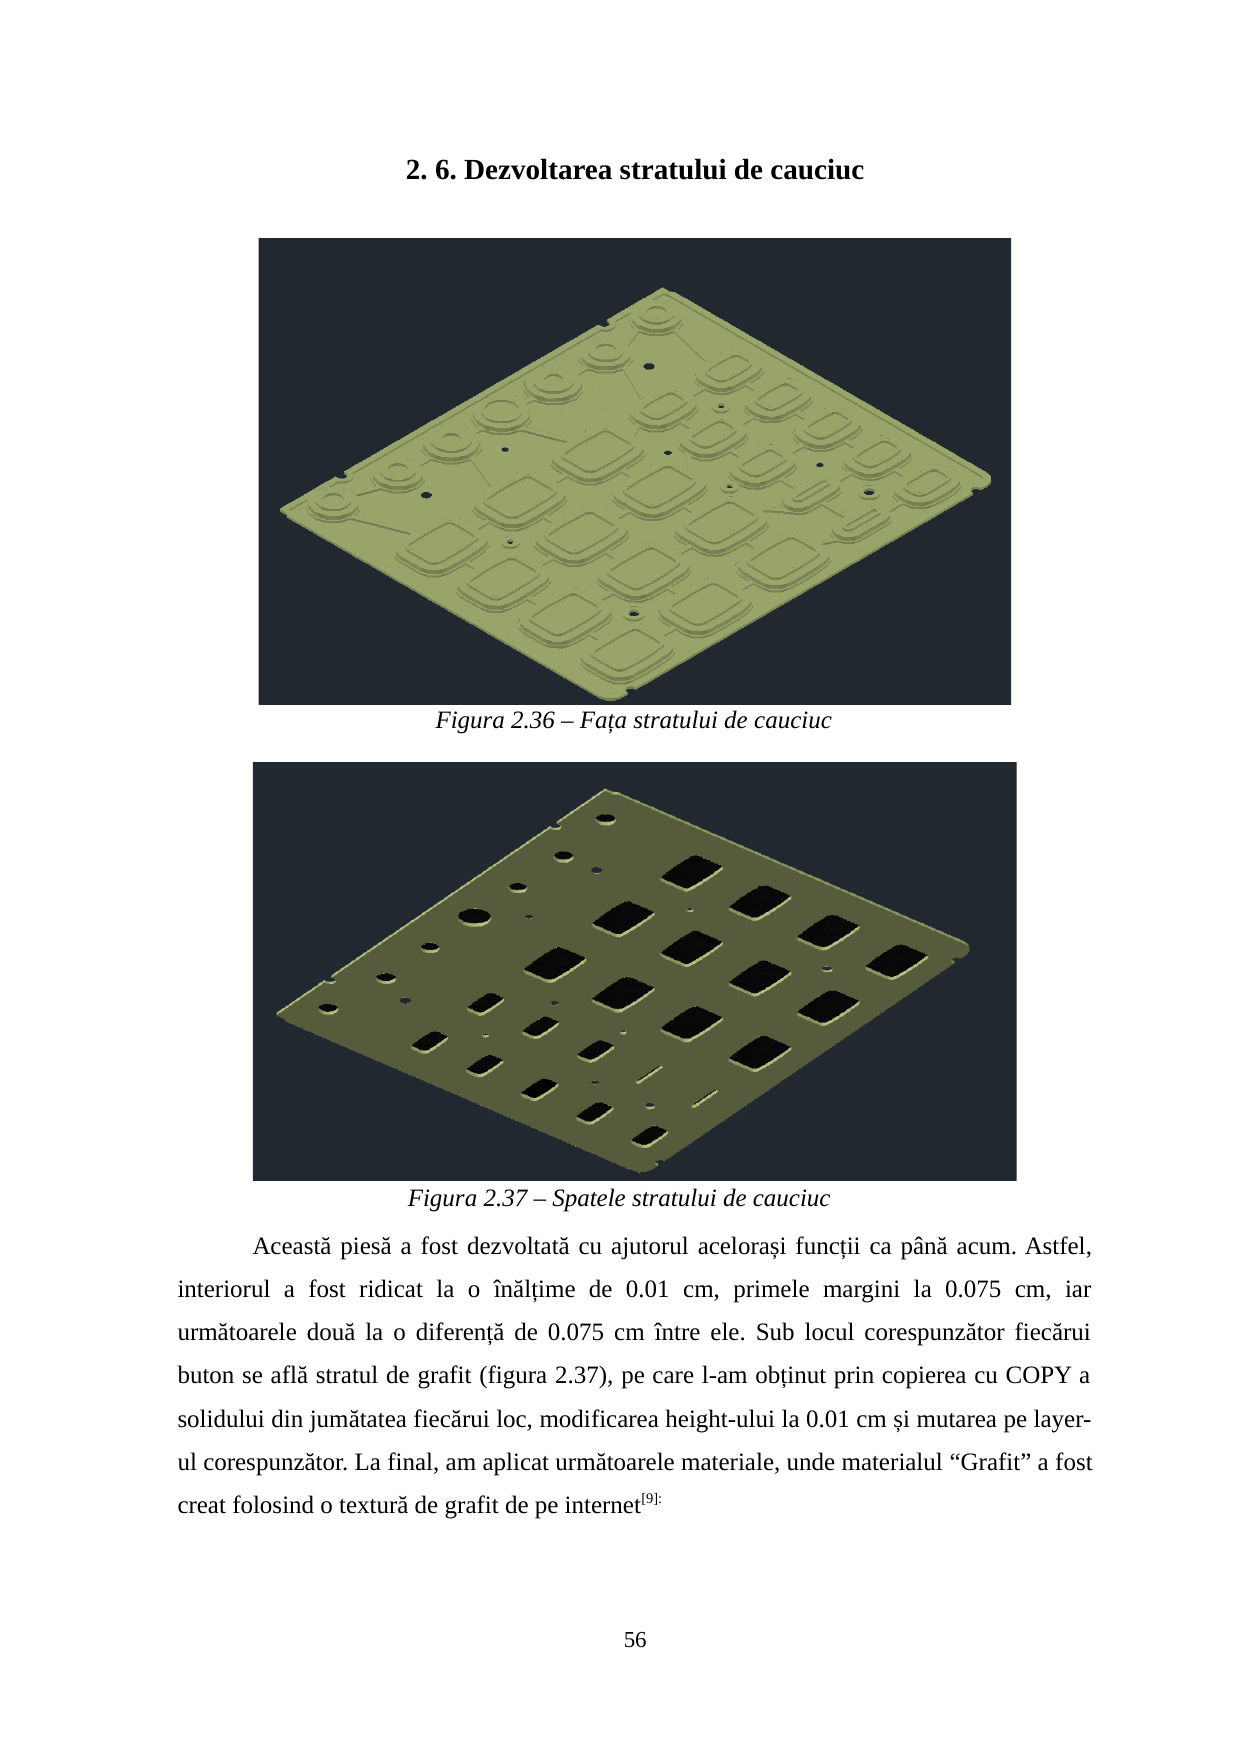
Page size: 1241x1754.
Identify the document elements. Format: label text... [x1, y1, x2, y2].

text Această piesă a fost dezvoltată cu ajutorul acelorași funcții ca până acum. Astfel, interiorul a fost ridicat la o înălțime de 0.01 cm, primele margini la 0.075 cm, iar următoarele două la o diferență de 0.075 cm între ele. Sub locul corespunzător fiecărui buton se află stratul de grafit (figura 2.37), pe care l-am obținut prin copierea cu COPY a solidului din jumătatea fiecărui loc, modificarea height-ului la 0.01 cm și mutarea pe layer-ul corespunzător. La final, am aplicat următoarele materiale, unde materialul “Grafit” a fost creat folosind o textură de grafit de pe internet[9]: [177, 1231, 1092, 1519]
picture [252, 762, 1017, 1181]
picture [258, 238, 1012, 705]
subtitle 2. 6. Dezvoltarea stratului de cauciuc [177, 152, 1092, 185]
